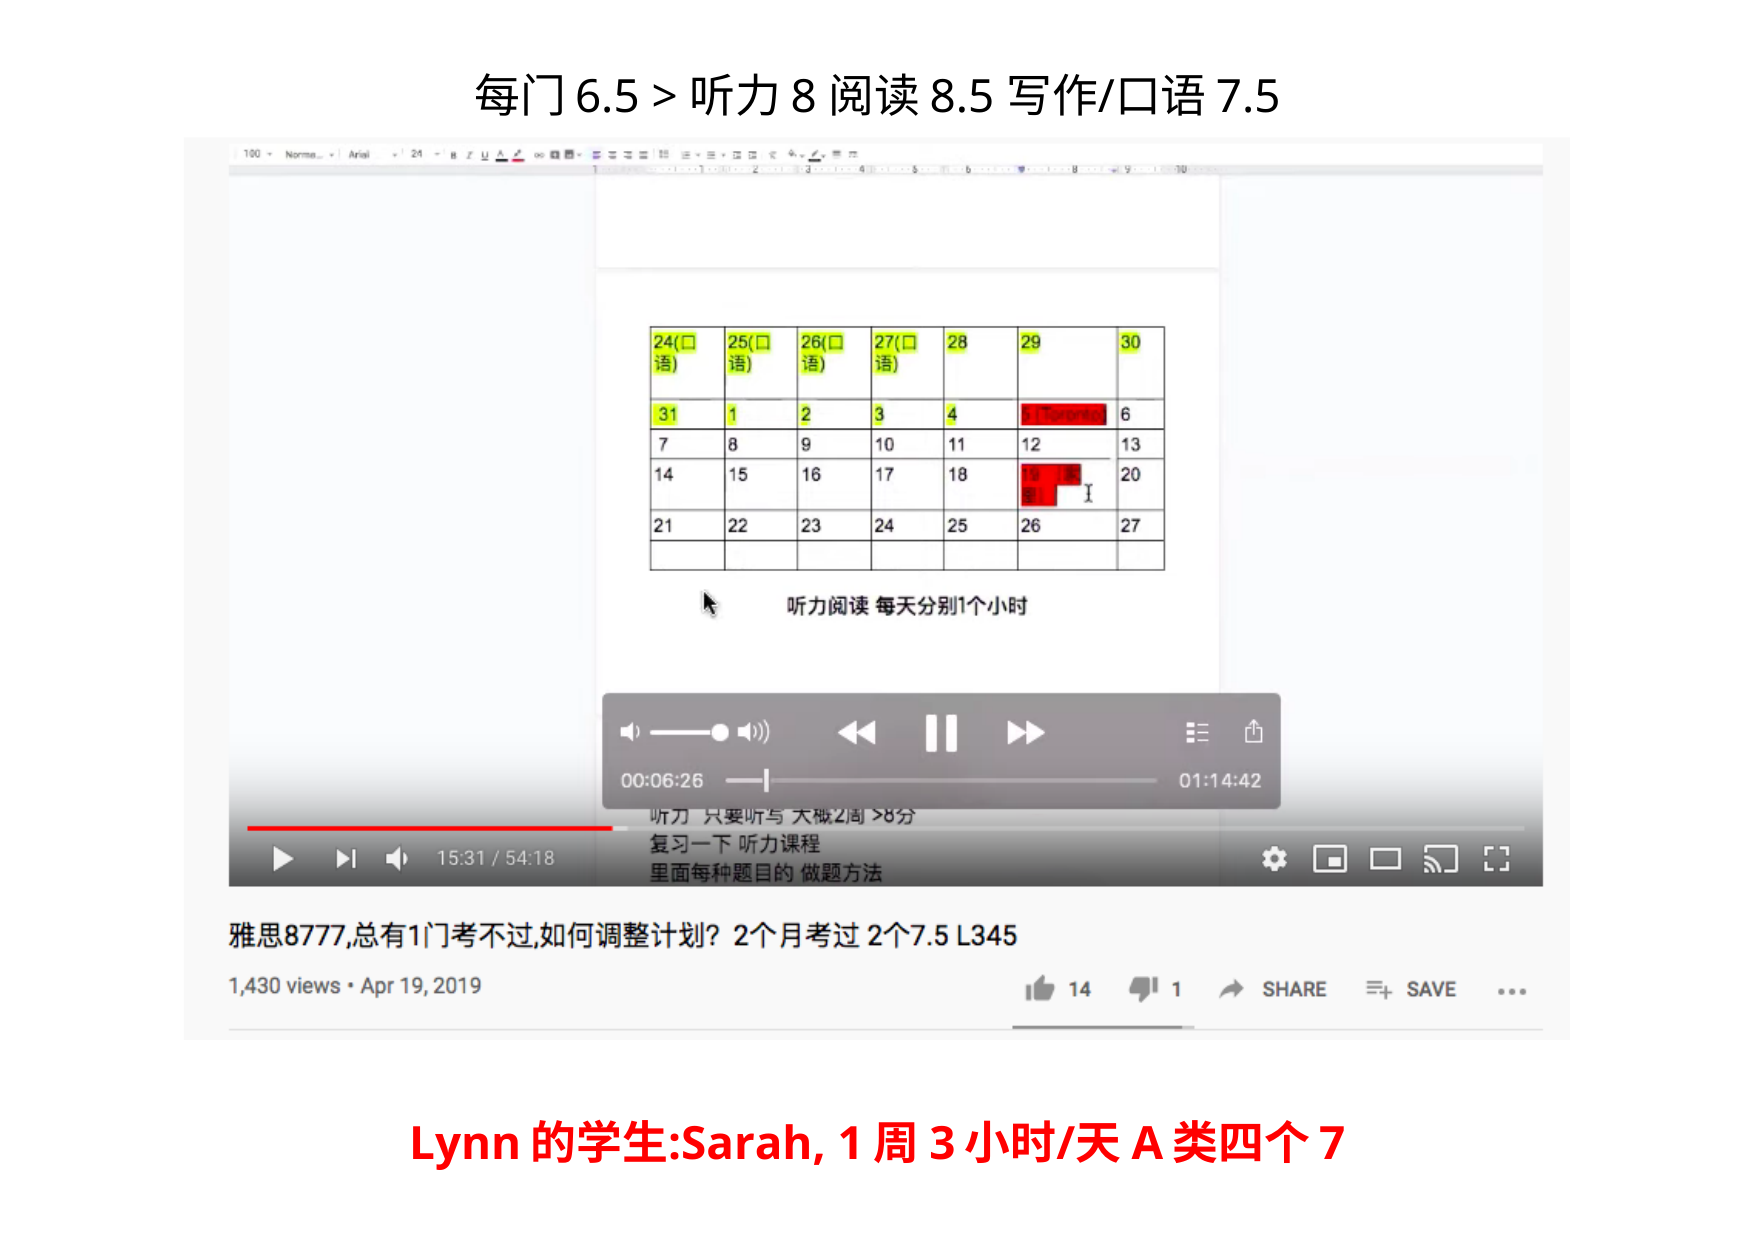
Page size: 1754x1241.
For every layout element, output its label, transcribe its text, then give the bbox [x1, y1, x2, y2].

text Lynn的学生:Sarah, 1周 3小时/天 A类四个7 [15, 1106, 1739, 1172]
subtitle 每门6.5 > 听力8 阅读8.5 写作/口语7.5 [15, 59, 1739, 126]
picture [183, 133, 1570, 1040]
